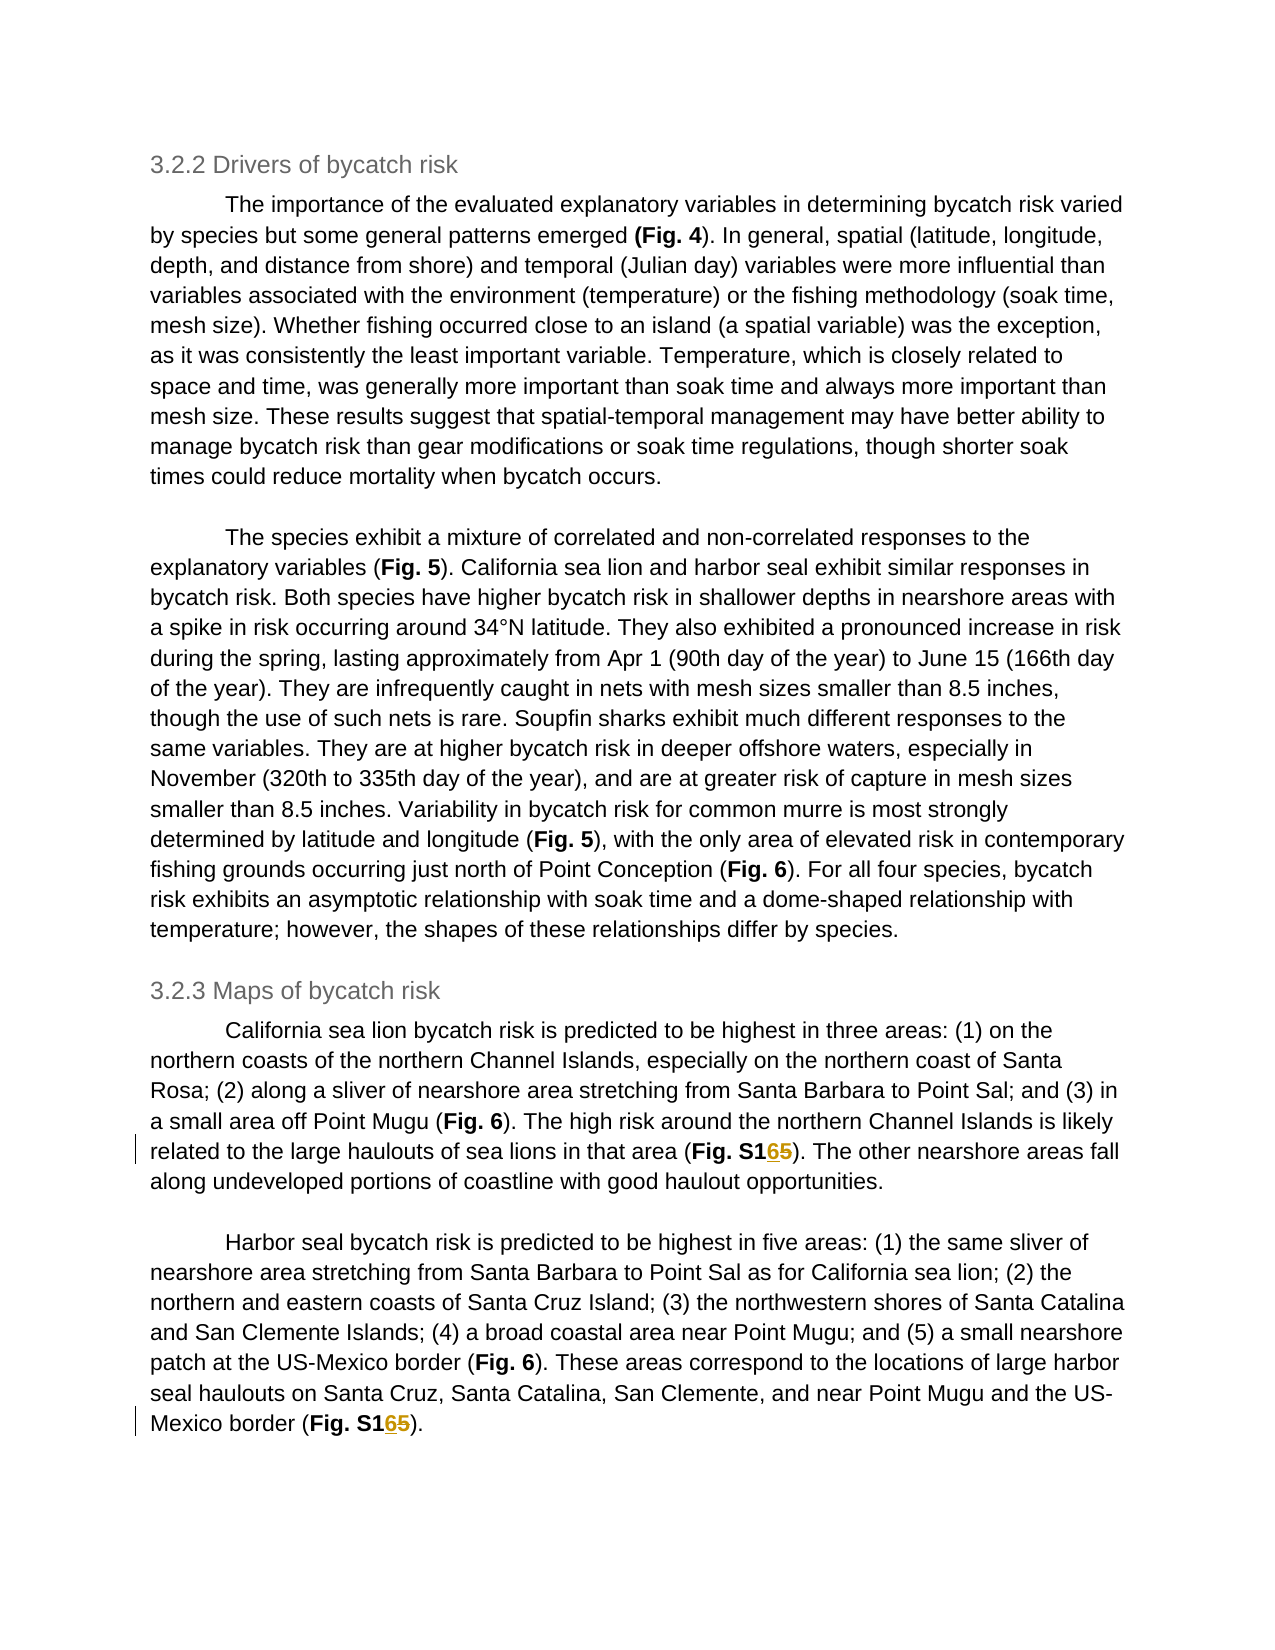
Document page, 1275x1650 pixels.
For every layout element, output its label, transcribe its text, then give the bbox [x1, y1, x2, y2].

subtitle 3.2.2 Drivers of bycatch risk [150, 150, 1125, 179]
text California sea lion bycatch risk is predicted to be highest in three areas: (1) on the northern coasts of the northern Channel Islands, especially on the northern coast of Santa Rosa; (2) along a sliver of nearshore area stretching from Santa Barbara to Point Sal; and (3) in a small area off Point Mugu (Fig. 6). The high risk around the northern Channel Islands is likely related to the large haulouts of sea lions in that area (Fig. S1). The other nearshore areas fall along undeveloped portions of coastline with good haulout opportunities. [150, 1017, 1125, 1194]
text Harbor seal bycatch risk is predicted to be highest in five areas: (1) the same sliver of nearshore area stretching from Santa Barbara to Point Sal as for California sea lion; (2) the northern and eastern coasts of Santa Cruz Island; (3) the northwestern shores of Santa Catalina and San Clemente Islands; (4) a broad coastal area near Point Mugu; and (5) a small nearshore patch at the US-Mexico border (Fig. 6). These areas correspond to the locations of large harbor seal haulouts on Santa Cruz, Santa Catalina, San Clemente, and near Point Mugu and the US-Mexico border (Fig. S1). [150, 1228, 1125, 1436]
text The importance of the evaluated explanatory variables in determining bycatch risk varied by species but some general patterns emerged (Fig. 4). In general, spatial (latitude, longitude, depth, and distance from shore) and temporal (Julian day) variables were more influential than variables associated with the environment (temperature) or the fishing methodology (soak time, mesh size). Whether fishing occurred close to an island (a spatial variable) was the exception, as it was consistently the least important variable. Temperature, which is closely related to space and time, was generally more important than soak time and always more important than mesh size. These results suggest that spatial-temporal management may have better ability to manage bycatch risk than gear modifications or soak time regulations, though shorter soak times could reduce mortality when bycatch occurs. [150, 191, 1125, 489]
text The species exhibit a mixture of correlated and non-correlated responses to the explanatory variables (Fig. 5). California sea lion and harbor seal exhibit similar responses in bycatch risk. Both species have higher bycatch risk in shallower depths in nearshore areas with a spike in risk occurring around 34°N latitude. They also exhibited a pronounced increase in risk during the spring, lasting approximately from Apr 1 (90th day of the year) to June 15 (166th day of the year). They are infrequently caught in nets with mesh sizes smaller than 8.5 inches, though the use of such nets is rare. Soupfin sharks exhibit much different responses to the same variables. They are at higher bycatch risk in deeper offshore waters, especially in November (320th to 335th day of the year), and are at greater risk of capture in mesh sizes smaller than 8.5 inches. Variability in bycatch risk for common murre is most strongly determined by latitude and longitude (Fig. 5), with the only area of elevated risk in contemporary fishing grounds occurring just north of Point Conception (Fig. 6). For all four species, bycatch risk exhibits an asymptotic relationship with soak time and a dome-shaped relationship with temperature; however, the shapes of these relationships differ by species. [150, 524, 1125, 943]
subtitle 3.2.3 Maps of bycatch risk [150, 976, 1125, 1004]
